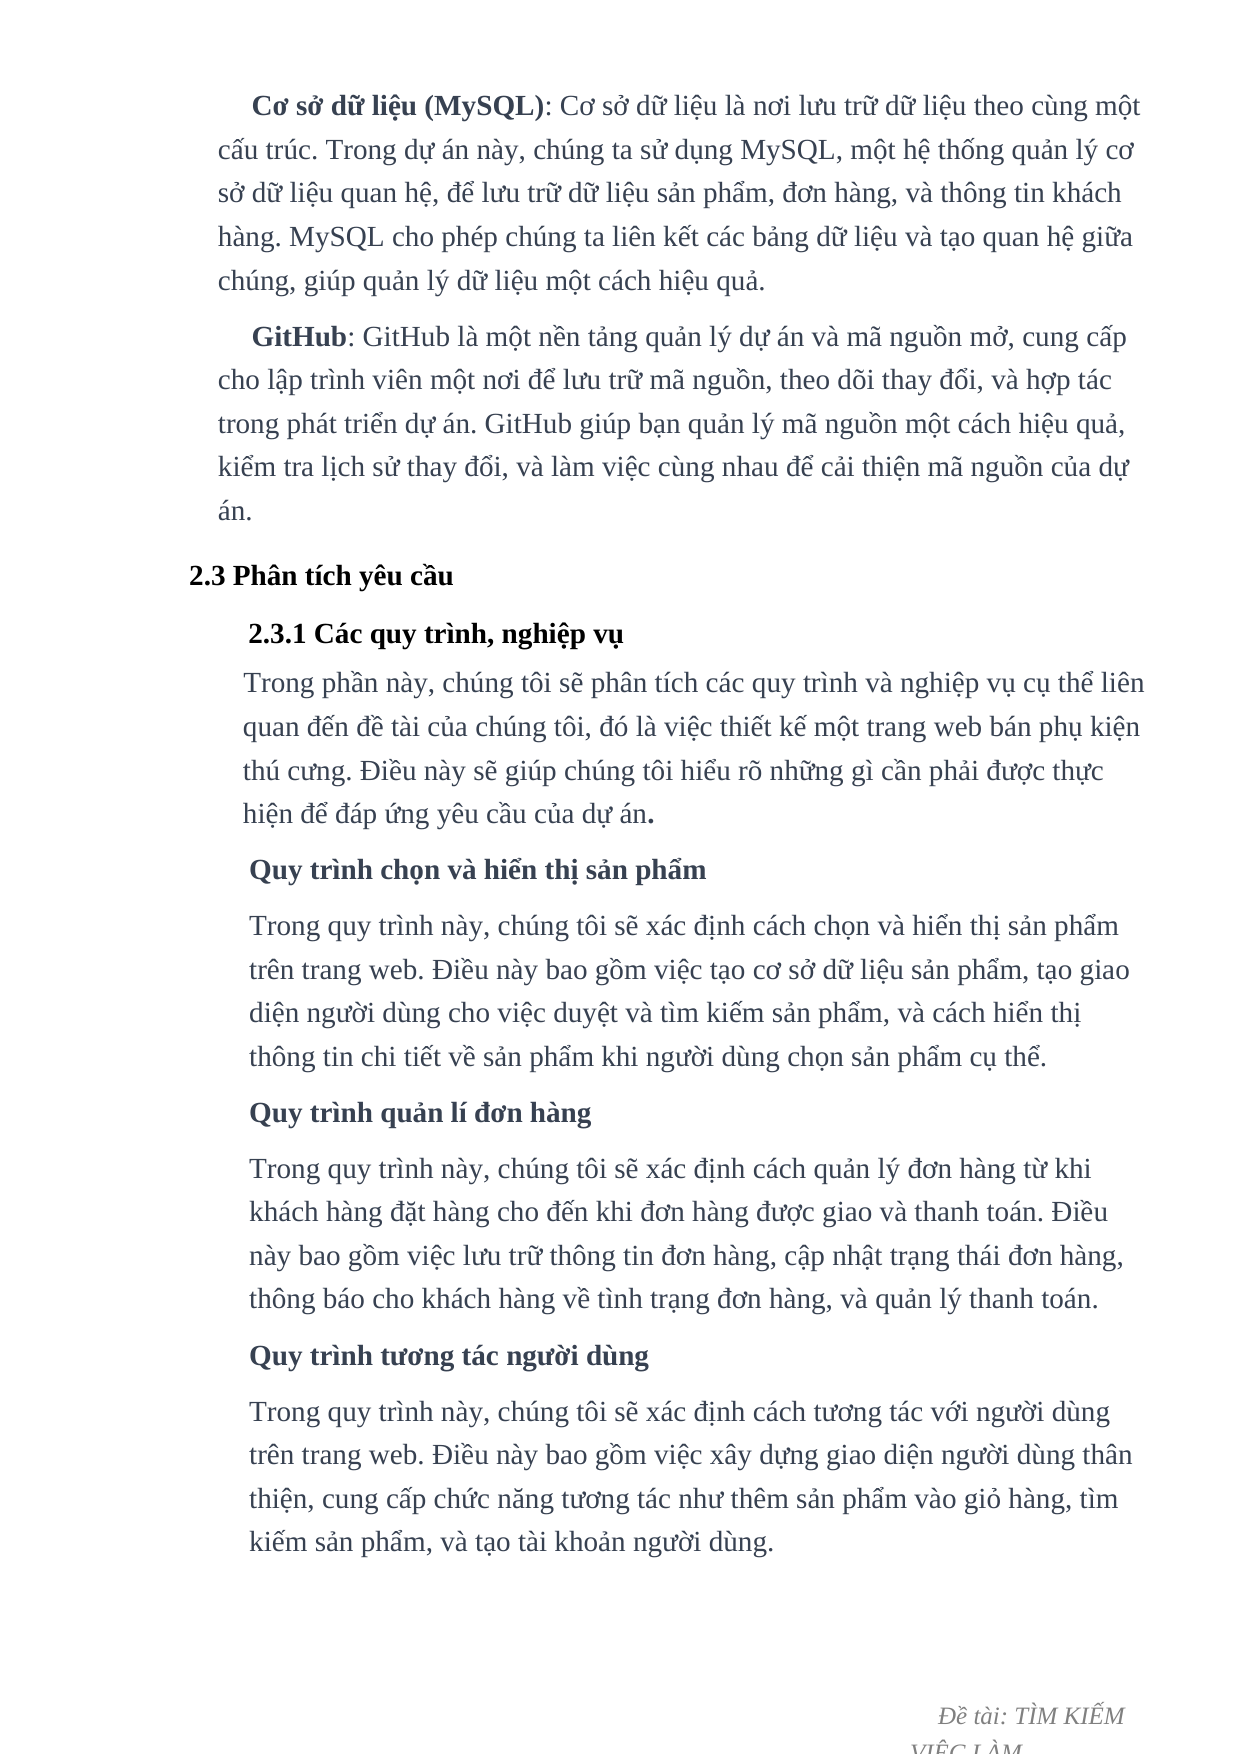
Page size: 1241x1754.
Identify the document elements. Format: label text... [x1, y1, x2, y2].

text Trong phần này, chúng tôi sẽ phân tích các quy trình và nghiệp vụ cụ thể liên quan đến đề tài của chúng tôi, đó là việc thiết kế một trang web bán phụ kiện thú cưng. Điều này sẽ giúp chúng tôi hiểu rõ những gì cần phải được thực hiện để đáp ứng yêu cầu của dự án. [243, 666, 1152, 830]
text Quy trình chọn và hiển thị sản phẩm [249, 852, 1152, 886]
text Trong quy trình này, chúng tôi sẽ xác định cách chọn và hiển thị sản phẩm trên trang web. Điều này bao gồm việc tạo cơ sở dữ liệu sản phẩm, tạo giao diện người dùng cho việc duyệt và tìm kiếm sản phẩm, và cách hiển thị thông tin chi tiết về sản phẩm khi người dùng chọn sản phẩm cụ thể. [249, 908, 1152, 1072]
text Cơ sở dữ liệu (MySQL): Cơ sở dữ liệu là nơi lưu trữ dữ liệu theo cùng một cấu trúc. Trong dự án này, chúng ta sử dụng MySQL, một hệ thống quản lý cơ sở dữ liệu quan hệ, để lưu trữ dữ liệu sản phẩm, đơn hàng, và thông tin khách hàng. MySQL cho phép chúng ta liên kết các bảng dữ liệu và tạo quan hệ giữa chúng, giúp quản lý dữ liệu một cách hiệu quả. [218, 88, 1152, 296]
text Quy trình quản lí đơn hàng [249, 1095, 1152, 1128]
text Trong quy trình này, chúng tôi sẽ xác định cách tương tác với người dùng trên trang web. Điều này bao gồm việc xây dựng giao diện người dùng thân thiện, cung cấp chức năng tương tác như thêm sản phẩm vào giỏ hàng, tìm kiếm sản phẩm, và tạo tài khoản người dùng. [249, 1394, 1152, 1558]
subtitle 2.3.1 Các quy trình, nghiệp vụ [189, 607, 1152, 653]
text Trong quy trình này, chúng tôi sẽ xác định cách quản lý đơn hàng từ khi khách hàng đặt hàng cho đến khi đơn hàng được giao và thanh toán. Điều này bao gồm việc lưu trữ thông tin đơn hàng, cập nhật trạng thái đơn hàng, thông báo cho khách hàng về tình trạng đơn hàng, và quản lý thanh toán. [249, 1151, 1152, 1315]
text GitHub: GitHub là một nền tảng quản lý dự án và mã nguồn mở, cung cấp cho lập trình viên một nơi để lưu trữ mã nguồn, theo dõi thay đổi, và hợp tác trong phát triển dự án. GitHub giúp bạn quản lý mã nguồn một cách hiệu quả, kiểm tra lịch sử thay đổi, và làm việc cùng nhau để cải thiện mã nguồn của dự án. [218, 319, 1152, 526]
text Quy trình tương tác người dùng [249, 1338, 1152, 1371]
subtitle 2.3 Phân tích yêu cầu [189, 549, 1152, 595]
